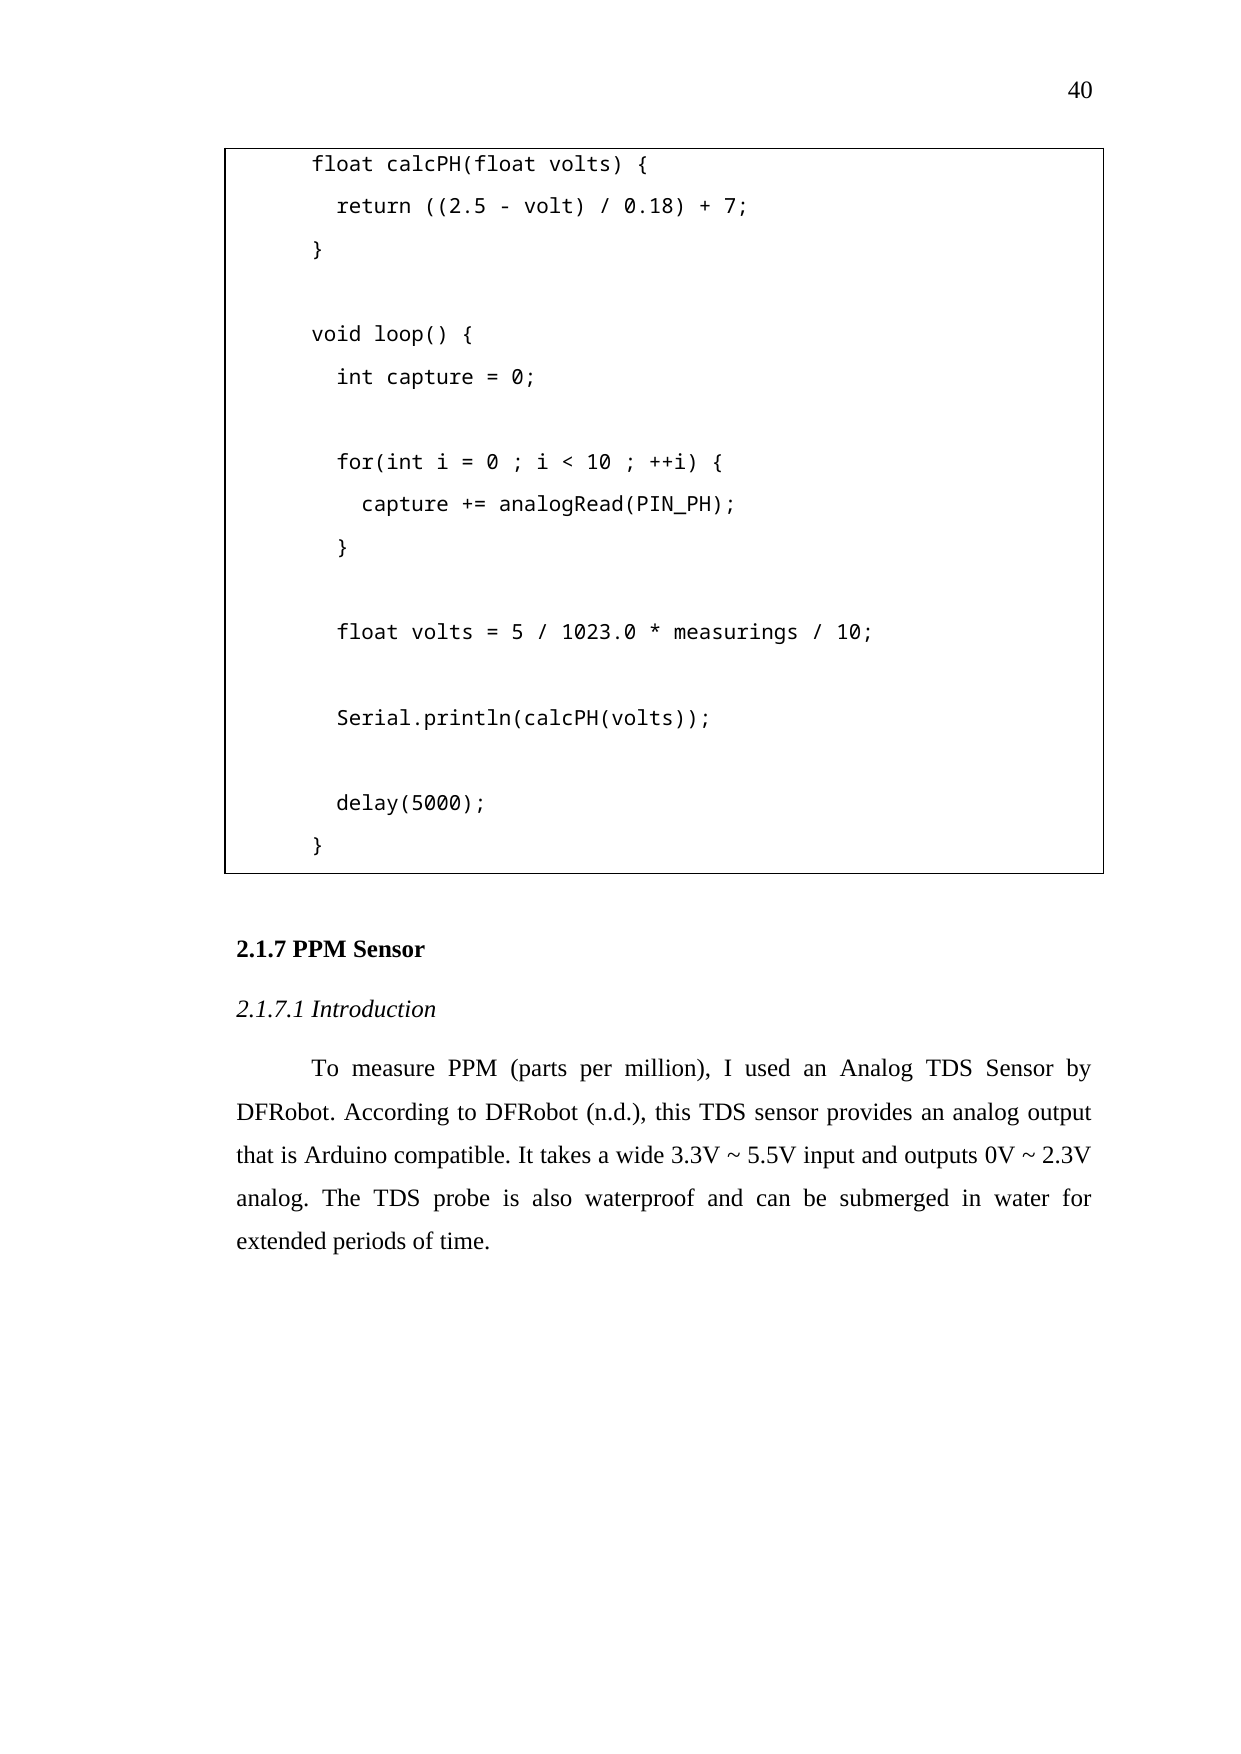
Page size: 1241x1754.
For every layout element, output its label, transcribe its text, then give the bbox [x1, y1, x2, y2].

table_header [226, 149, 1103, 873]
text To measure PPM (parts per million), I used an Analog TDS Sensor by DFRobot. According to DFRobot (n.d.), this TDS sensor provides an analog output that is Arduino compatible. It takes a wide 3.3V ~ 5.5V input and outputs 0V ~ 2.3V analog. The TDS probe is also waterproof and can be submerged in water for extended periods of time. [236, 1053, 1092, 1255]
subtitle 2.1.7.1 Introduction [236, 994, 1092, 1022]
subtitle 2.1.7 PPM Sensor [236, 934, 1092, 963]
